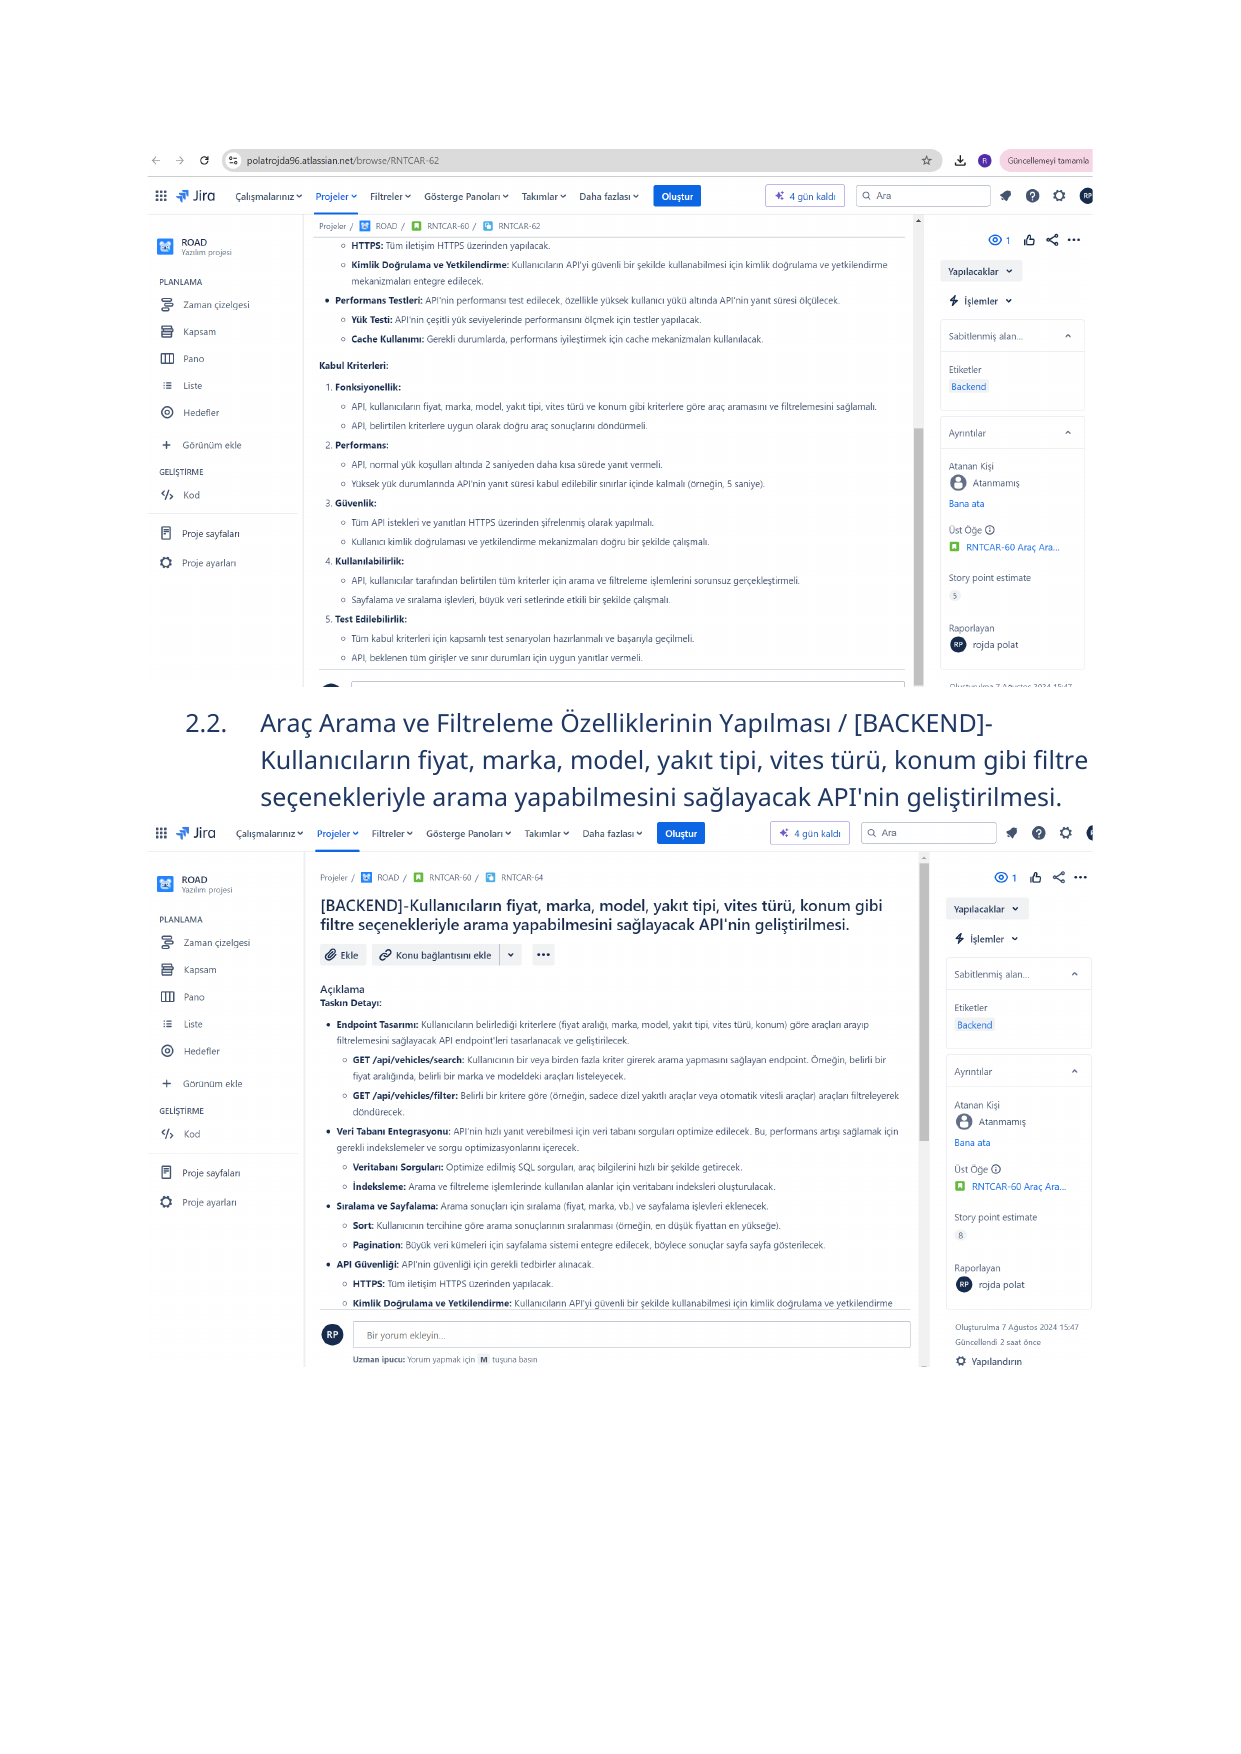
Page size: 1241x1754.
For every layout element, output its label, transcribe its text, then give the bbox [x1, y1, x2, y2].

picture [147, 147, 1093, 687]
subtitle Araç Arama ve Filtreleme Özelliklerinin Yapılması / [BACKEND]-Kullanıcıların fiyat, marka, model, yakıt tipi, vites türü, konum gibi filtre seçenekleriyle arama yapabilmesini sağlayacak API'nin geliştirilmesi. [185, 706, 1093, 813]
picture [147, 816, 1093, 1367]
